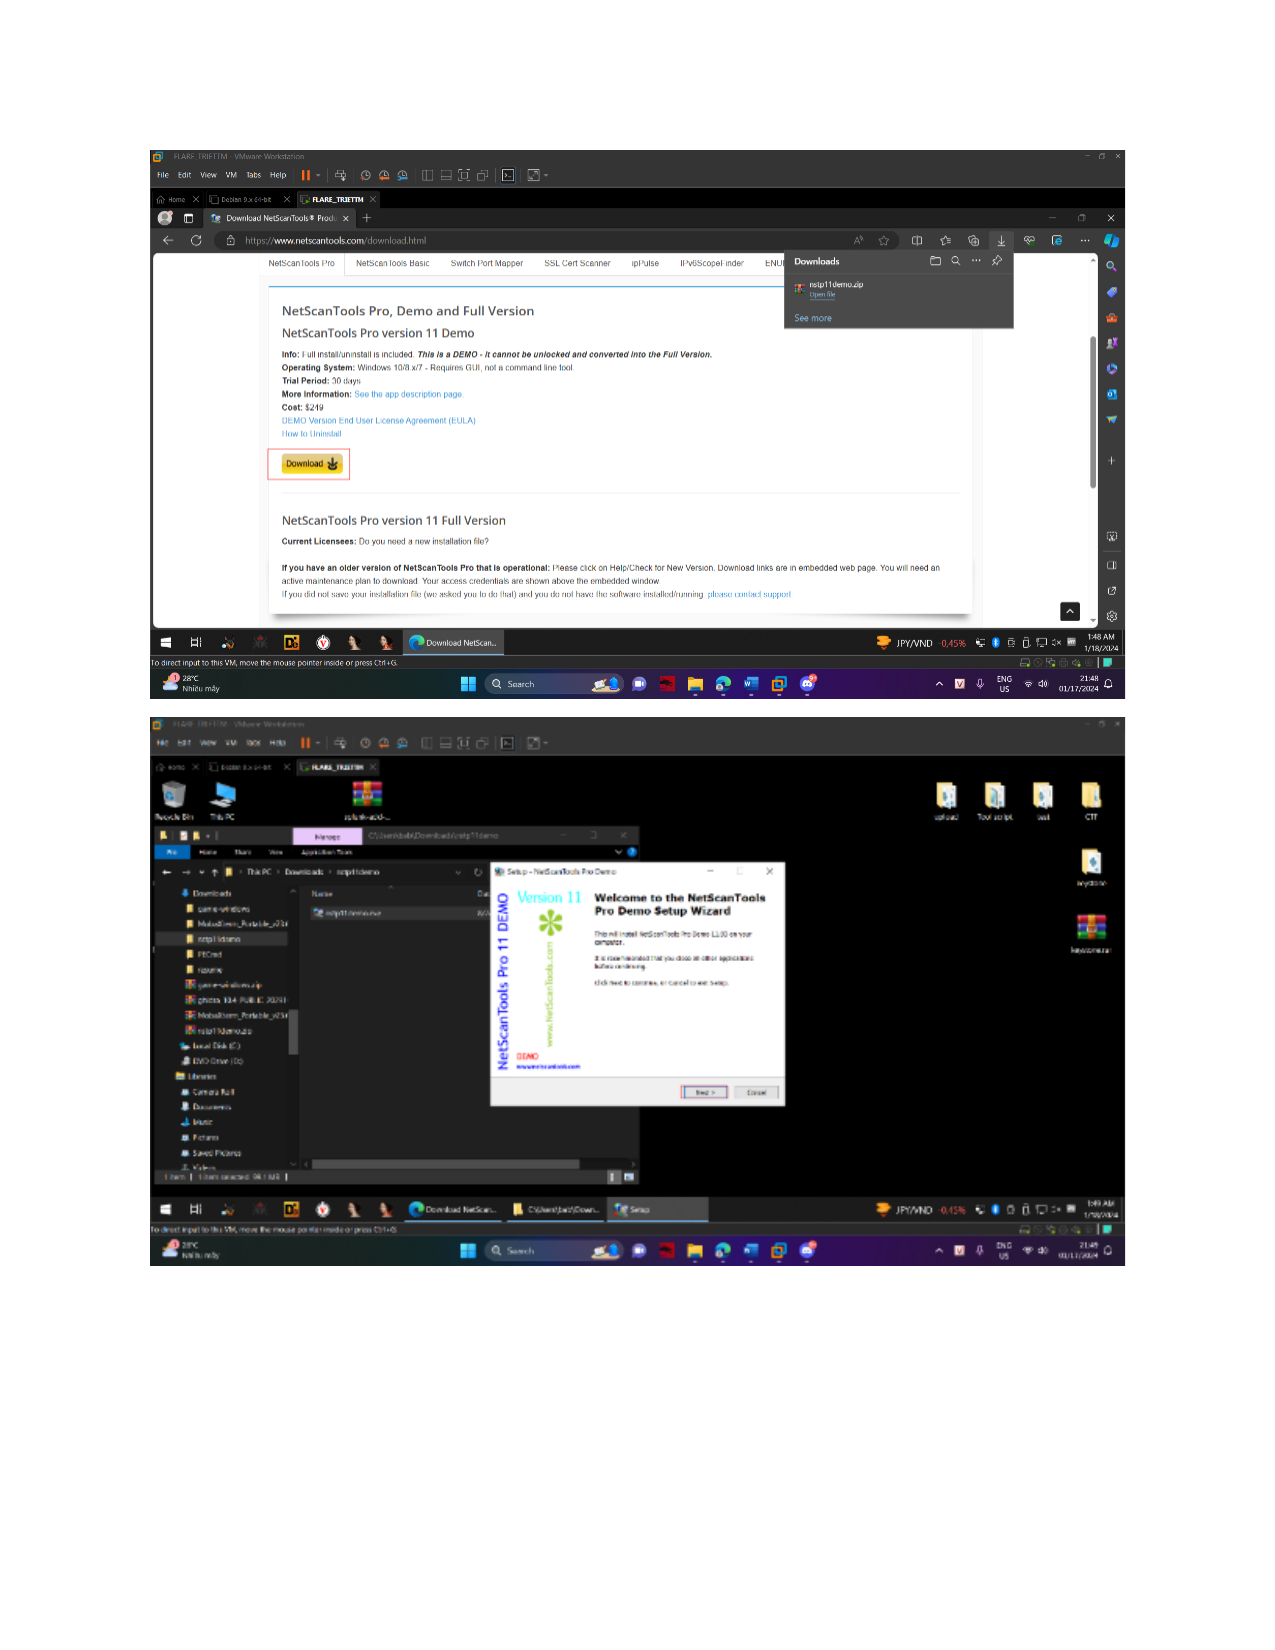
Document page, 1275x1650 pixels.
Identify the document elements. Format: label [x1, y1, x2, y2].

picture [150, 150, 1125, 699]
picture [150, 717, 1125, 1266]
